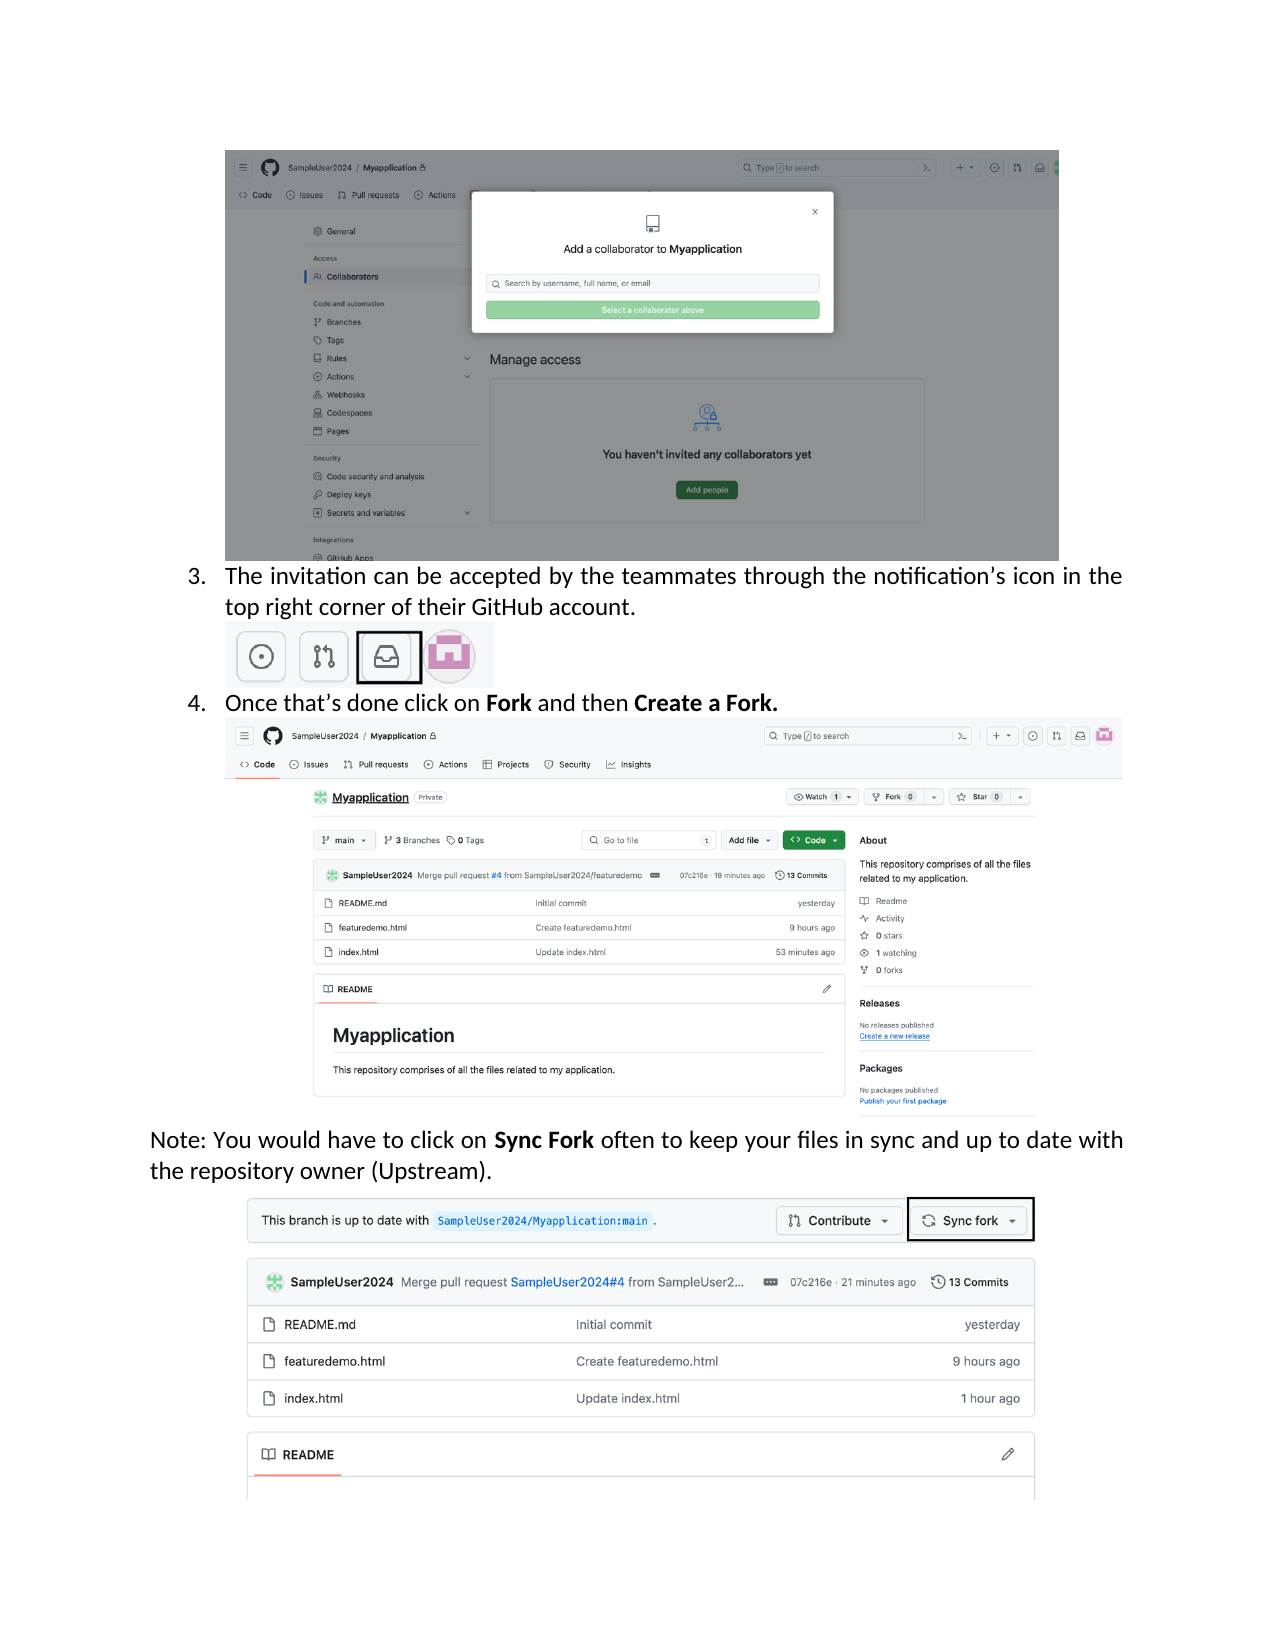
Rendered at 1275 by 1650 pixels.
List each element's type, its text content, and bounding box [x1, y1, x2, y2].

list Once that’s done click on Fork and then Create a Fork. [187, 687, 1125, 718]
picture [225, 621, 494, 688]
text Note: You would have to click on Sync Fork often to keep your files in sync and up to date with the repository owner (Upstream). [150, 1124, 1125, 1185]
list The invitation can be accepted by the teammates through the notification’s icon in the top right corner of their GitHub account. [187, 561, 1125, 622]
picture [225, 150, 1059, 561]
picture [225, 1185, 1050, 1500]
picture [225, 717, 1123, 1125]
